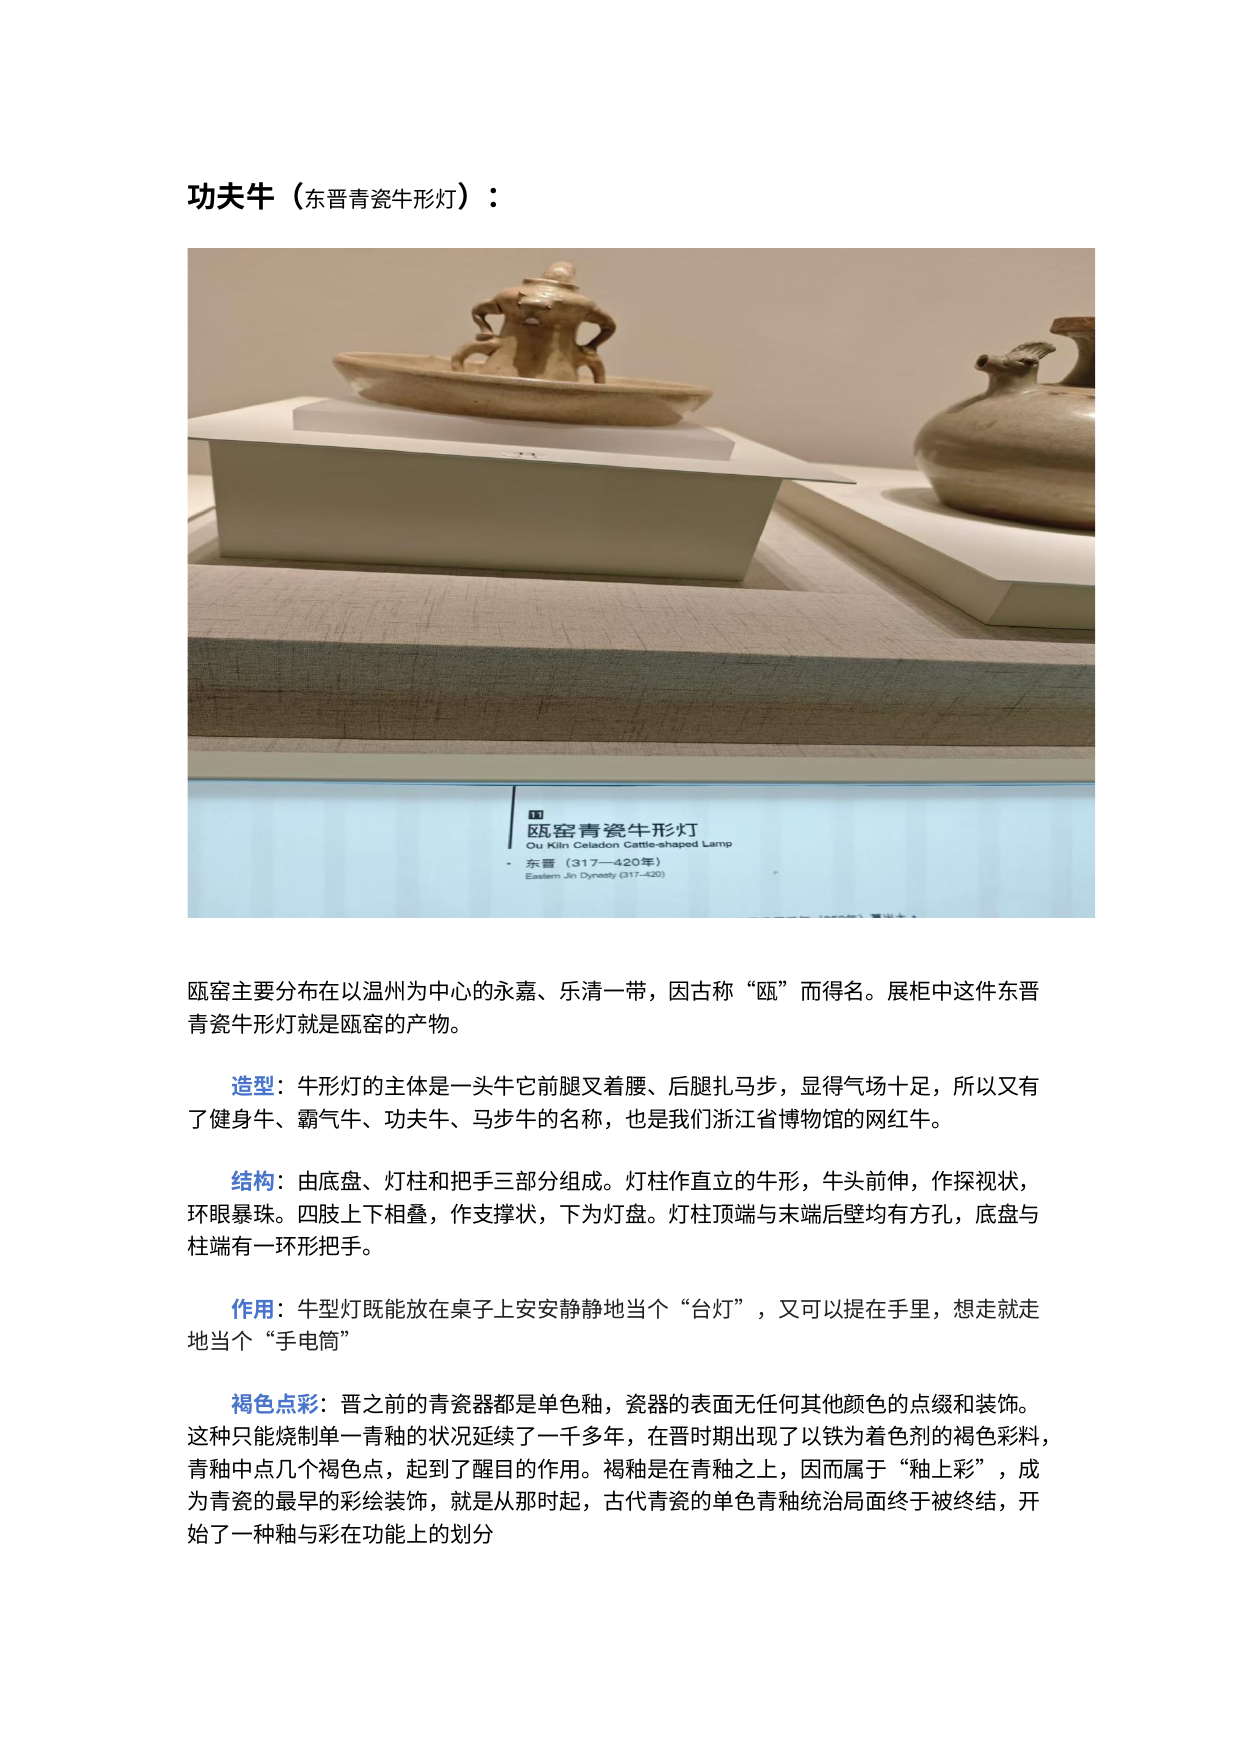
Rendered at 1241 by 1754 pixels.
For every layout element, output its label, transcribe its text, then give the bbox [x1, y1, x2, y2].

text 功夫牛（东晋青瓷牛形灯）： [187, 162, 1053, 227]
text 褐色点彩：晋之前的青瓷器都是单色釉，瓷器的表面无任何其他颜色的点缀和装饰。这种只能烧制单一青釉的状况延续了一千多年，在晋时期出现了以铁为着色剂的褐色彩料，青釉中点几个褐色点，起到了醒目的作用。褐釉是在青釉之上，因而属于“釉上彩”，成为青瓷的最早的彩绘装饰，就是从那时起，古代青瓷的单色青釉统治局面终于被终结，开始了一种釉与彩在功能上的划分 [187, 1386, 1053, 1549]
picture [187, 248, 1096, 918]
text 结构：由底盘、灯柱和把手三部分组成。灯柱作直立的牛形，牛头前伸，作探视状，环眼暴珠。四肢上下相叠，作支撑状，下为灯盘。灯柱顶端与末端后壁均有方孔，底盘与柱端有一环形把手。 [187, 1164, 1053, 1261]
text 瓯窑主要分布在以温州为中心的永嘉、乐清一带，因古称“瓯”而得名。展柜中这件东晋青瓷牛形灯就是瓯窑的产物。 [187, 974, 1053, 1039]
text 作用：牛型灯既能放在桌子上安安静静地当个“台灯”，又可以提在手里，想走就走地当个“手电筒” [187, 1291, 1053, 1356]
text 造型：牛形灯的主体是一头牛它前腿叉着腰、后腿扎马步，显得气场十足，所以又有了健身牛、霸气牛、功夫牛、马步牛的名称，也是我们浙江省博物馆的网红牛。 [187, 1069, 1053, 1134]
